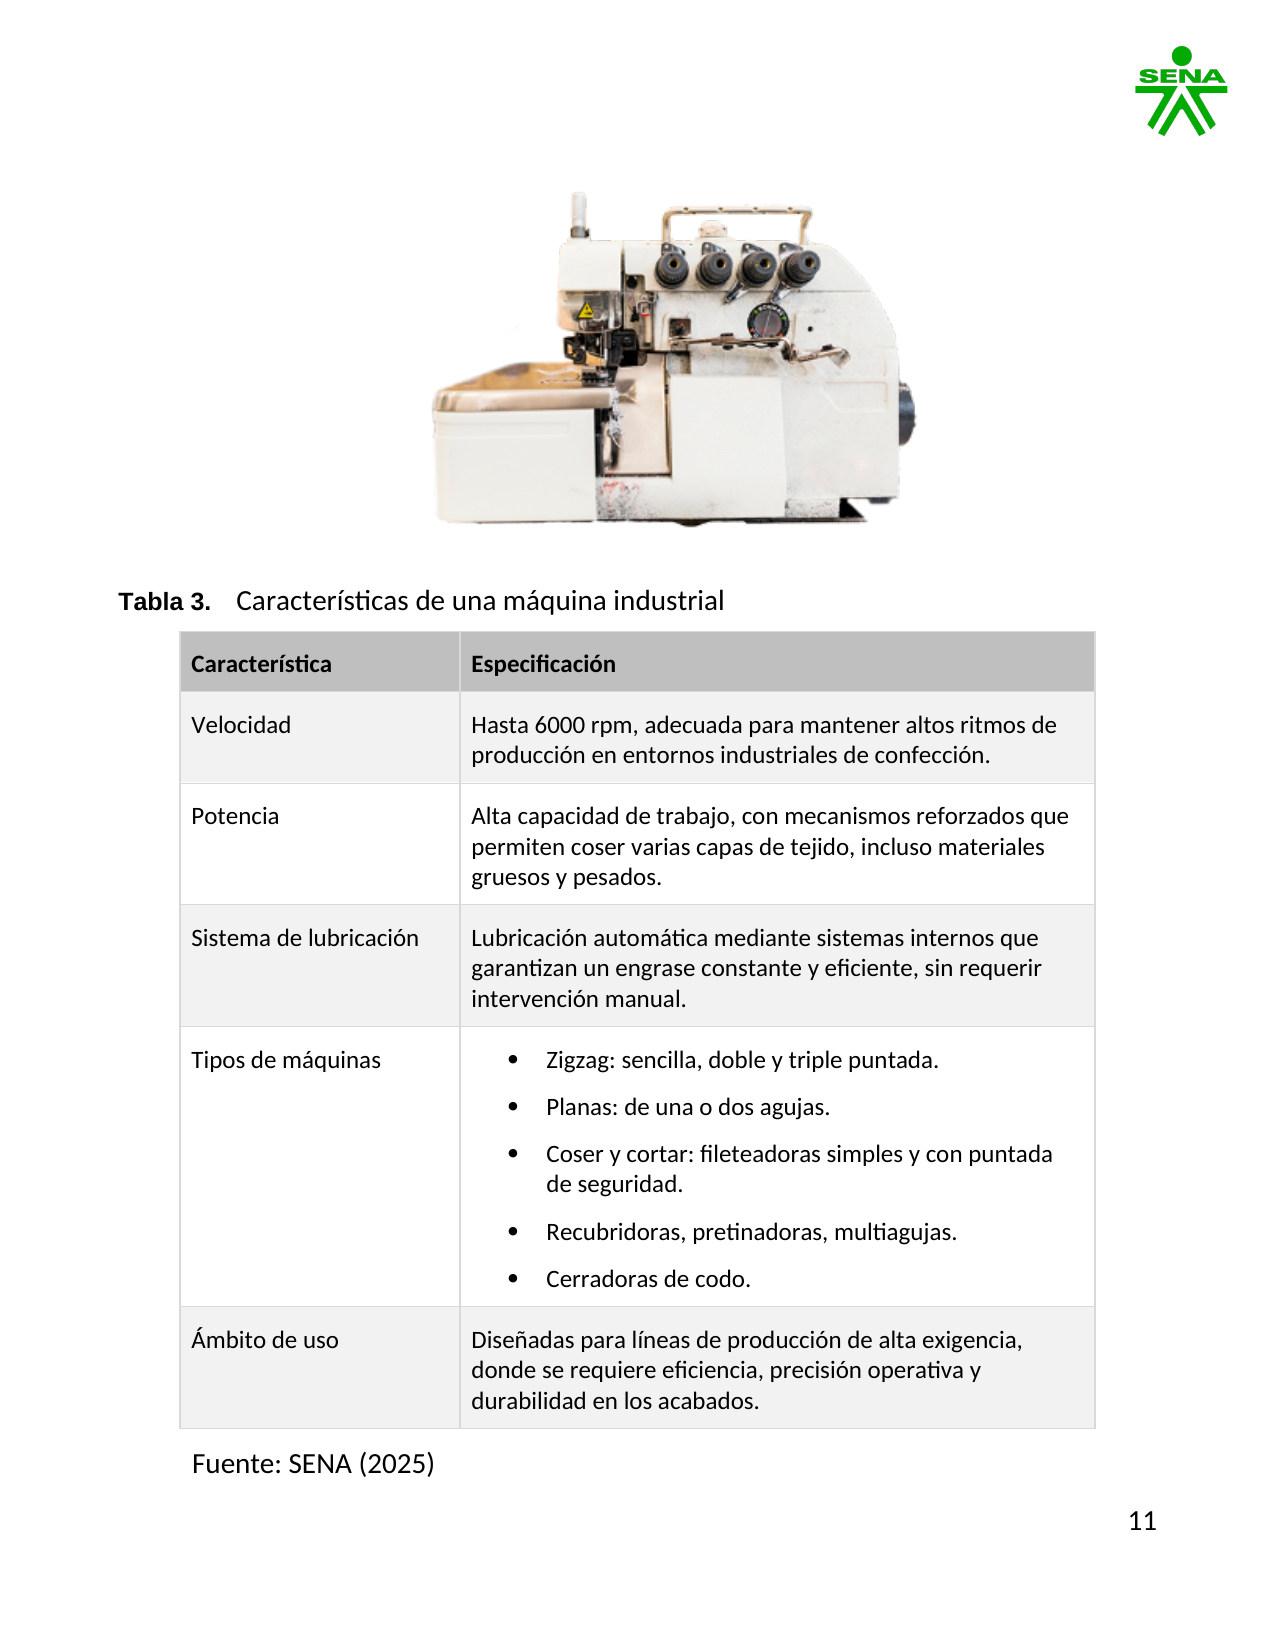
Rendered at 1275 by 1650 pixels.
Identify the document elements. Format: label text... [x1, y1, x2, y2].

table_header Característica [181, 632, 459, 691]
table_header Especificación [461, 632, 1094, 691]
table_cell Sistema de lubricación [181, 905, 459, 1026]
table_cell Alta capacidad de trabajo, con mecanismos reforzados que permiten coser varias capas de tejido, incluso materiales gruesos y pesados. [461, 784, 1094, 904]
table_cell Zigzag: sencilla, doble y triple puntada. Planas: de una o dos agujas. Coser y cortar: fileteadoras simples y con puntada de seguridad. Recubridoras, pretinadoras, multiagujas. Cerradoras de codo. [461, 1027, 1094, 1306]
text Características de una máquina industrial [118, 582, 1157, 618]
table_cell Potencia [181, 784, 459, 904]
text Fuente: SENA (2025) [192, 1446, 1157, 1481]
table_cell Ámbito de uso [181, 1307, 459, 1428]
table_cell Tipos de máquinas [181, 1027, 459, 1306]
table_cell Hasta 6000 rpm, adecuada para mantener altos ritmos de producción en entornos industriales de confección. [461, 692, 1094, 782]
table_cell Velocidad [181, 692, 459, 782]
picture [1135, 46, 1228, 136]
table_cell Lubricación automática mediante sistemas internos que garantizan un engrase constante y eficiente, sin requerir intervención manual. [461, 905, 1094, 1026]
picture [394, 177, 954, 540]
table_cell Diseñadas para líneas de producción de alta exigencia, donde se requiere eficiencia, precisión operativa y durabilidad en los acabados. [461, 1307, 1094, 1428]
